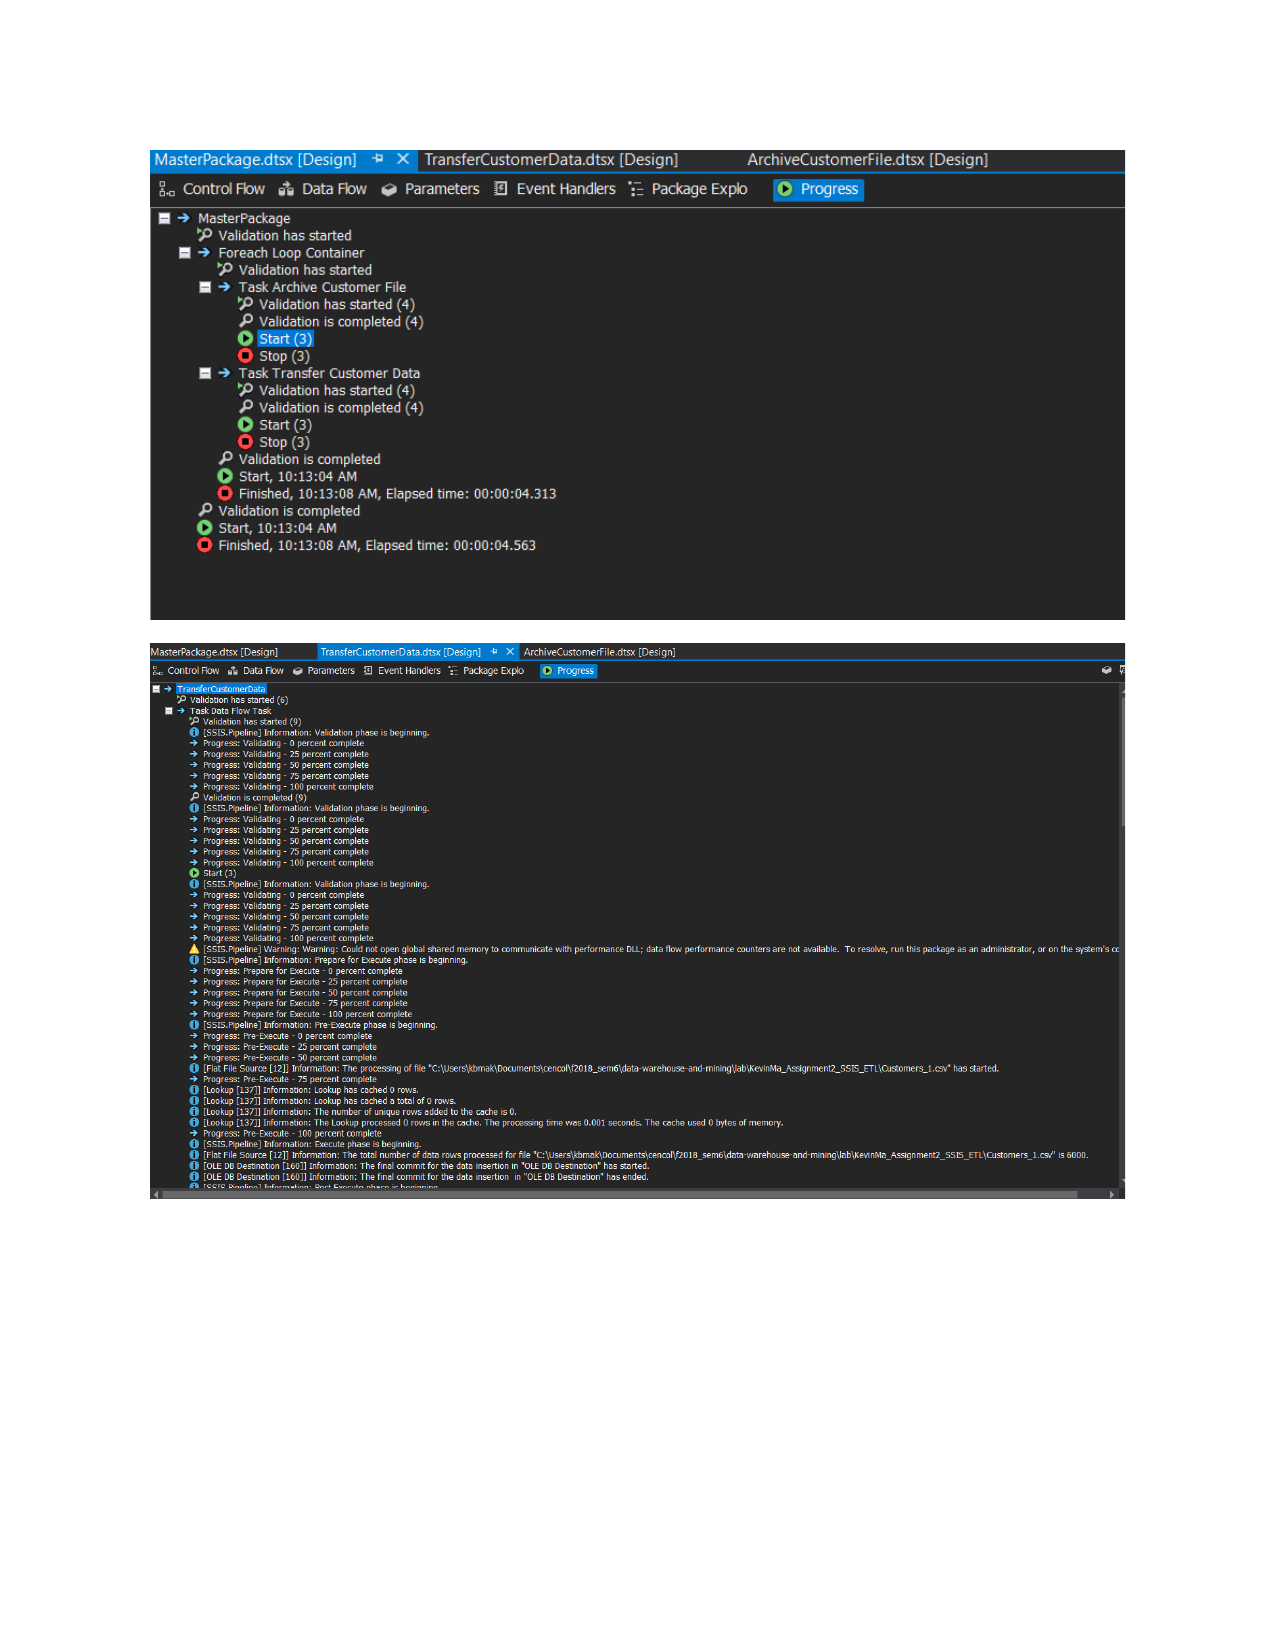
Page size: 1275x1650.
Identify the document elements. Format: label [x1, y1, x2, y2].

picture [150, 150, 1125, 620]
picture [150, 643, 1125, 1199]
